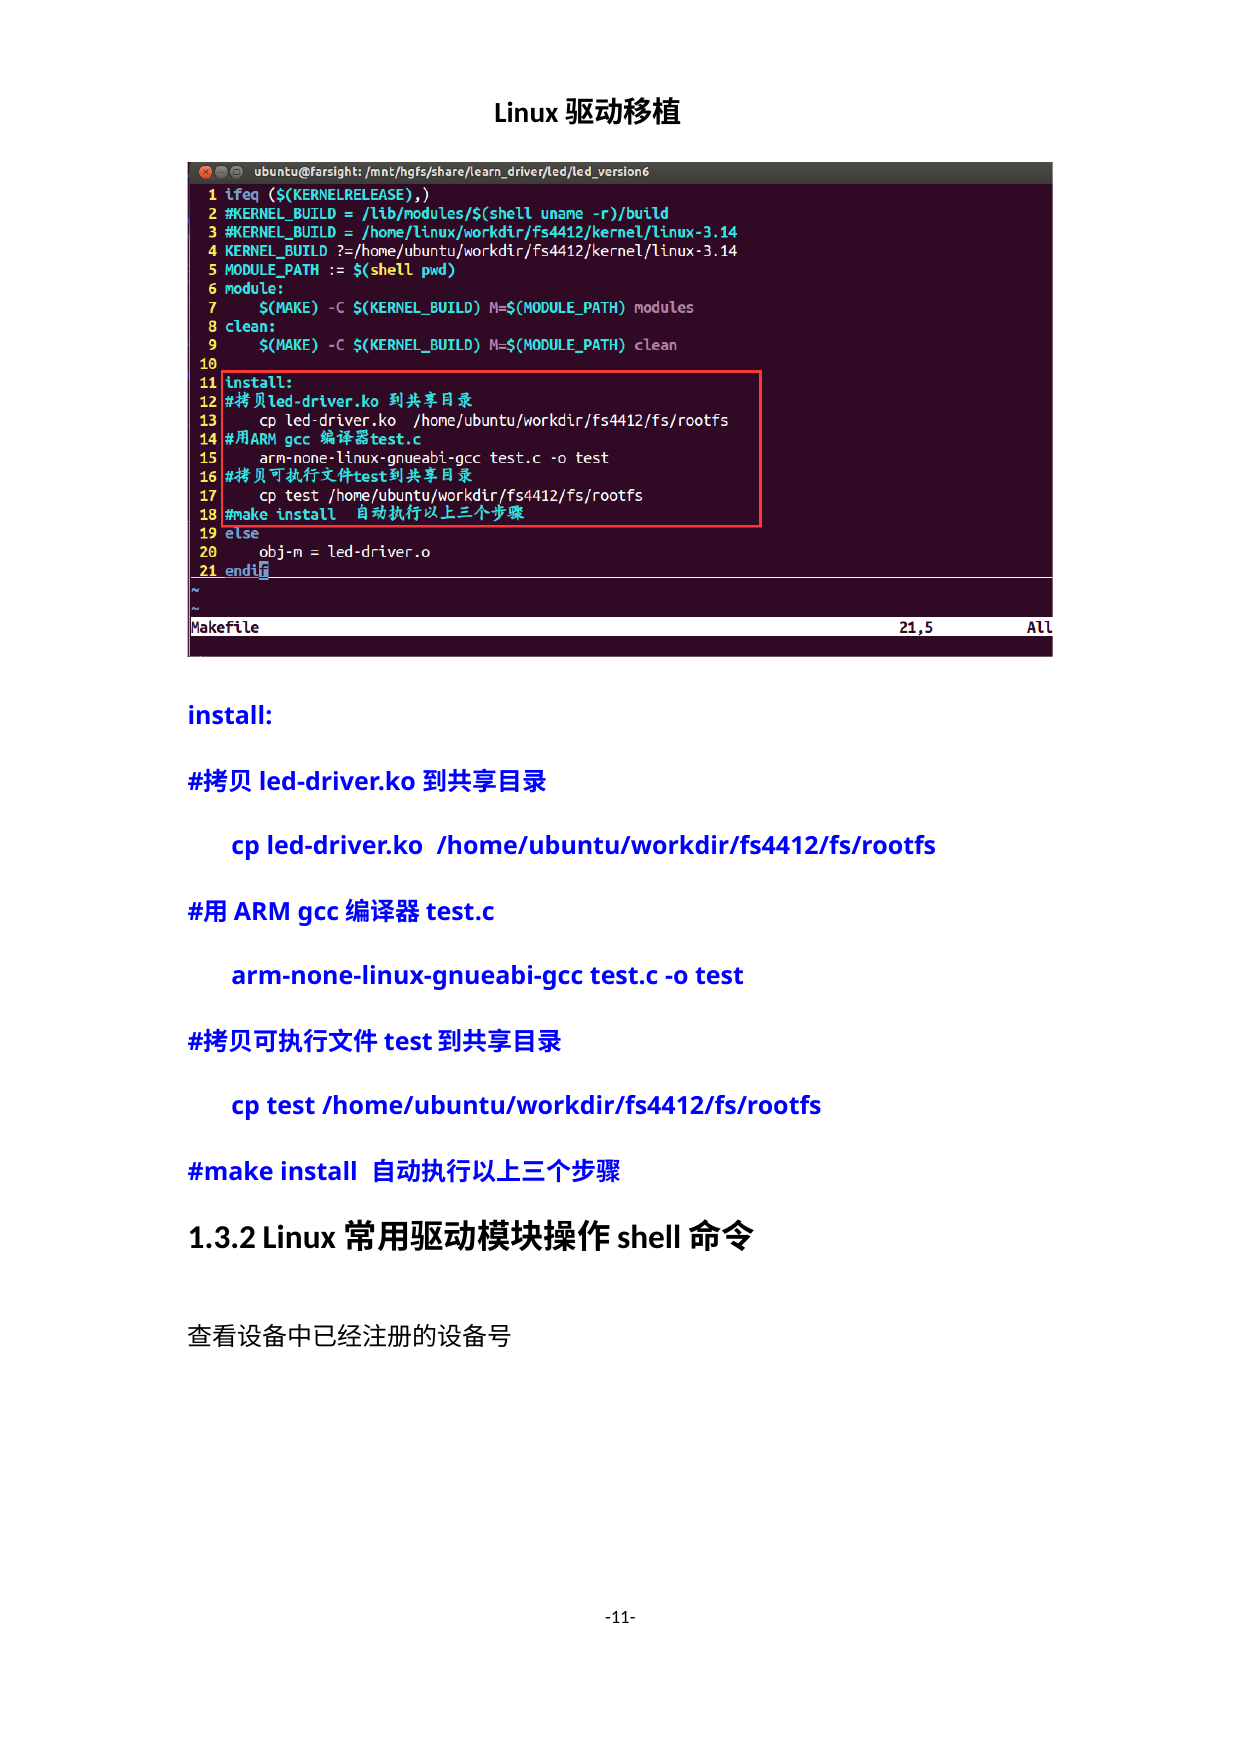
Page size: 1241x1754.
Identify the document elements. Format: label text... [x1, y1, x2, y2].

text #拷贝led-driver.ko 到共享目录 [187, 747, 1053, 812]
text cp led-driver.ko /home/ubuntu/workdir/fs4412/fs/rootfs [187, 812, 1053, 877]
text 查看设备中已经注册的设备号 [187, 1302, 1053, 1367]
picture [187, 162, 1053, 657]
text #make install 自动执行以上三个步骤 [187, 1137, 1053, 1202]
text install: [187, 682, 1053, 747]
subtitle Linux 常用驱动模块操作shell命令 [187, 1202, 1053, 1267]
text #用ARM gcc 编译器test.c [187, 877, 1053, 942]
text #拷贝可执行文件test到共享目录 [187, 1007, 1053, 1072]
text arm-none-linux-gnueabi-gcc test.c -o test [187, 942, 1053, 1007]
text cp test /home/ubuntu/workdir/fs4412/fs/rootfs [187, 1072, 1053, 1137]
